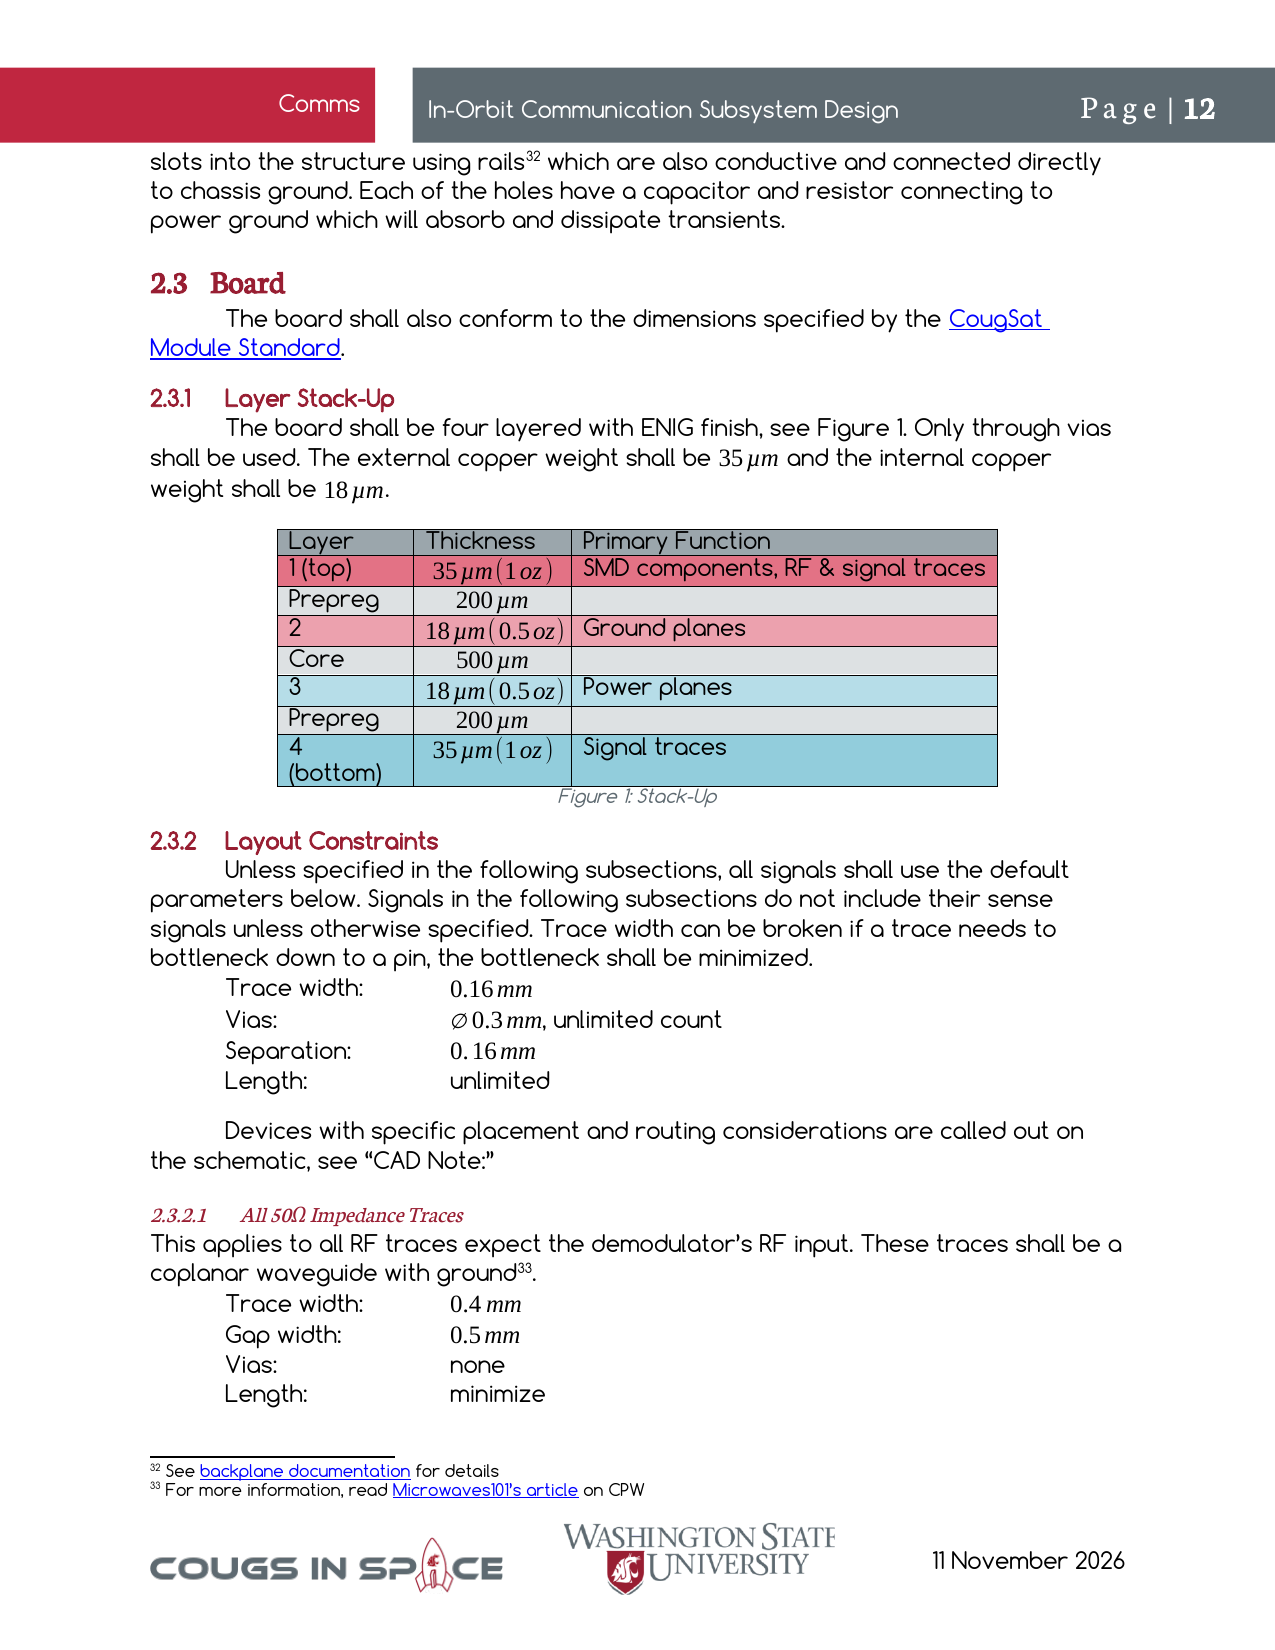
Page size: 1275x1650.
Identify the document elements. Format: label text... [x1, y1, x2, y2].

table_cell 4 (bottom) [278, 735, 413, 786]
table_cell Signal traces [572, 735, 997, 786]
table_cell [414, 735, 571, 786]
text Length: minimize [225, 1383, 1125, 1408]
text Vias: , unlimited count [225, 1007, 1125, 1034]
subtitle Board [150, 259, 1125, 301]
text Devices with specific placement and routing considerations are called out on the schematic, see “CAD Note:” [150, 1119, 1125, 1174]
text Trace width: [225, 1291, 1125, 1318]
table_cell [414, 616, 571, 646]
subtitle All 50Ω Impedance Traces [150, 1199, 1125, 1228]
table_header Thickness [414, 530, 571, 555]
table_cell [414, 676, 571, 706]
table_cell Ground planes [572, 616, 997, 646]
text Trace width: [225, 975, 1125, 1003]
text The board shall be four layered with ENIG finish, see Figure 1. Only through vias shall be used. The external copper weight shall be and the internal copper weight shall be . [150, 416, 1125, 504]
table_cell Prepreg [278, 587, 413, 615]
table_cell Prepreg [278, 707, 413, 734]
table_cell 3 [278, 676, 413, 706]
picture [562, 1522, 835, 1594]
table_cell 1 (top) [278, 556, 413, 586]
table_cell Core [278, 647, 413, 674]
table_cell [572, 647, 997, 674]
table_cell [414, 647, 571, 674]
text This applies to all RF traces expect the demodulator’s RF input. These traces shall be a coplanar waveguide with ground. [150, 1232, 1125, 1287]
text Figure 1: Stack-Up [150, 787, 1125, 808]
text The board shall also conform to the dimensions specified by the CougSat Module Standard. [150, 307, 1125, 362]
table_cell Power planes [572, 676, 997, 706]
subtitle Layout Constraints [150, 829, 1125, 854]
subtitle Layer Stack-Up [150, 386, 1125, 412]
text Separation: [225, 1038, 1125, 1066]
picture [150, 1537, 503, 1594]
table_cell 2 [278, 616, 413, 646]
table_cell [572, 707, 997, 734]
text Length: unlimited [225, 1069, 1125, 1095]
table_cell [414, 556, 571, 586]
table_cell [572, 587, 997, 615]
table_cell [414, 587, 571, 615]
text Vias: none [225, 1353, 1125, 1379]
table_cell SMD components, RF & signal traces [572, 556, 997, 586]
table_cell [414, 707, 571, 734]
table_header Layer [278, 530, 413, 555]
text Gap width: [225, 1322, 1125, 1350]
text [150, 150, 1125, 234]
table_header Primary Function [572, 530, 997, 555]
text Unless specified in the following subsections, all signals shall use the default parameters below. Signals in the following subsections do not include their sense signals unless otherwise specified. Trace width can be broken if a trace needs to bottleneck down to a pin, the bottleneck shall be minimized. [150, 858, 1125, 972]
